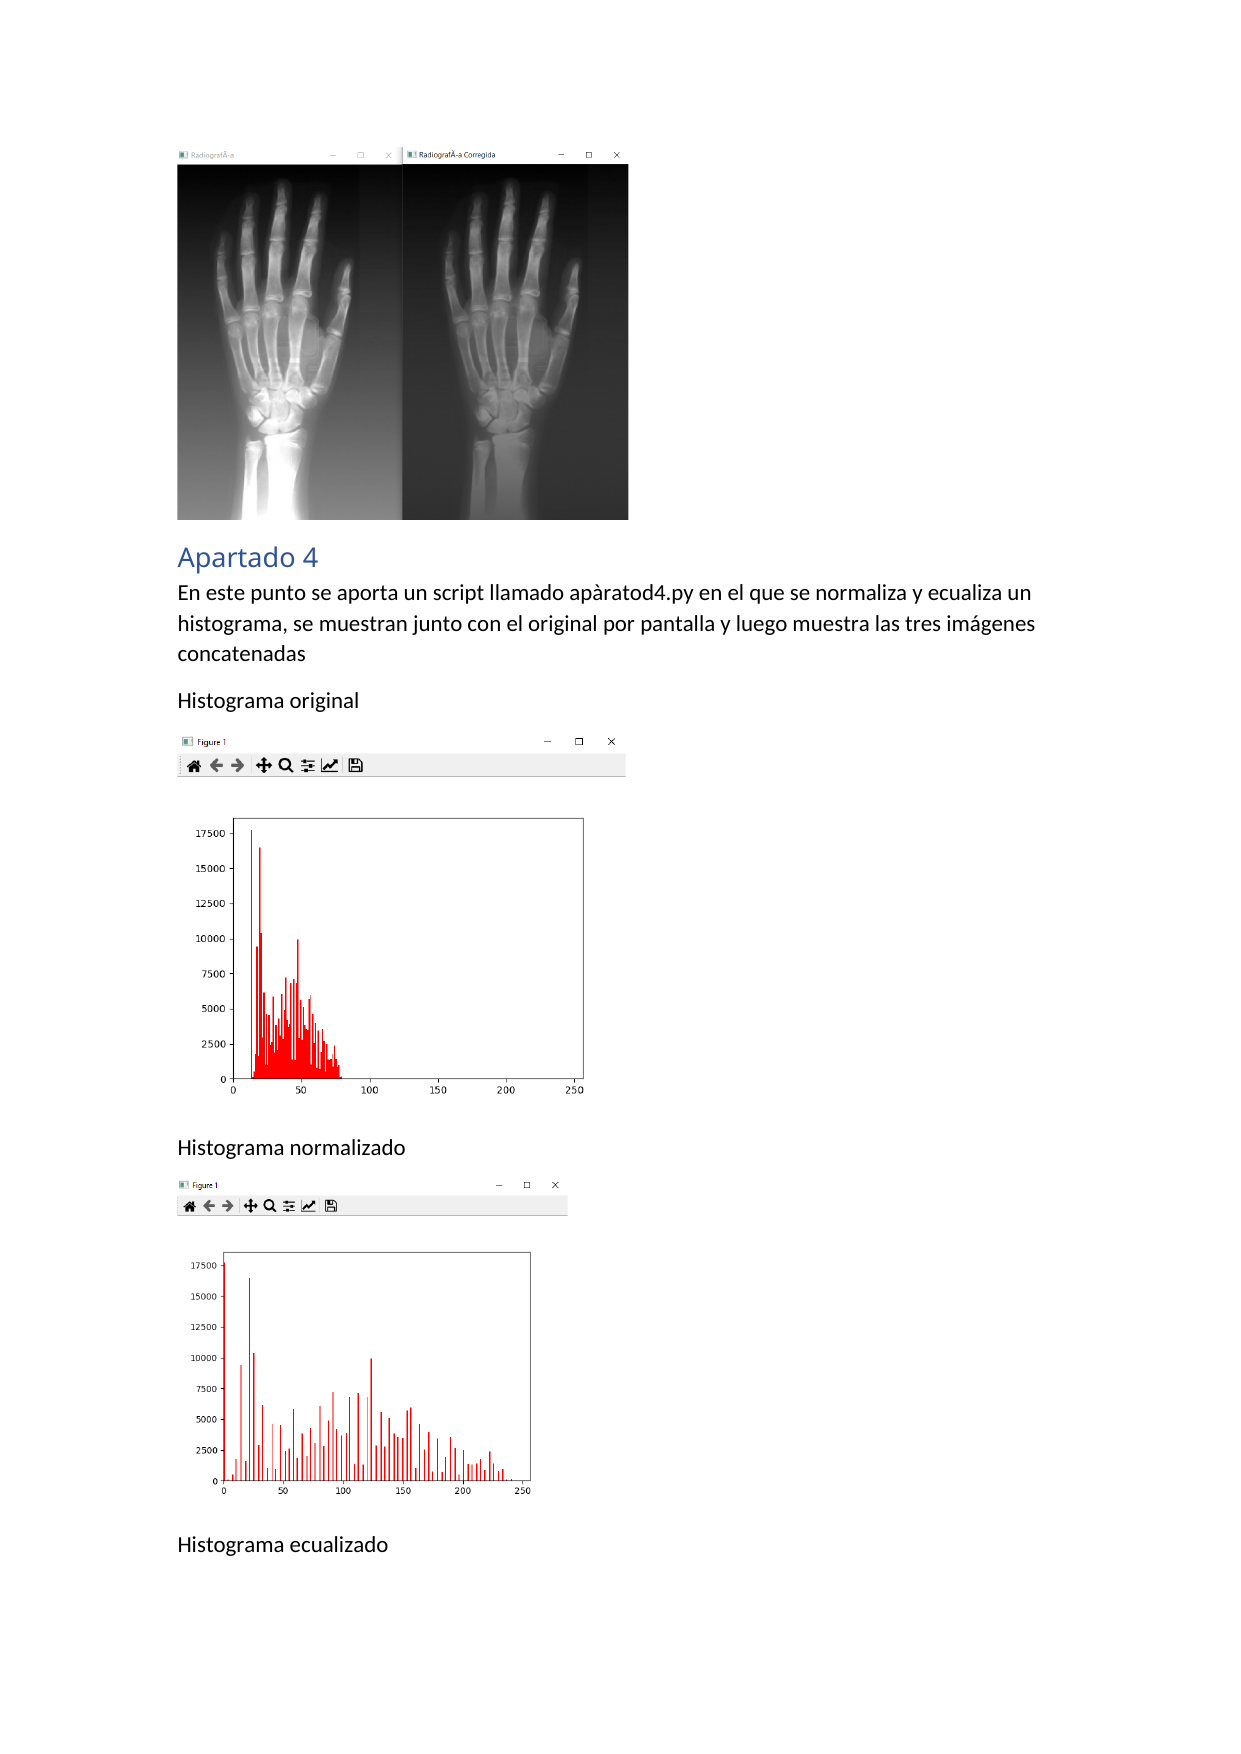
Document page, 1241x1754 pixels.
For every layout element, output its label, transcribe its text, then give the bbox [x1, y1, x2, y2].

text Histograma ecualizado [177, 1530, 1063, 1558]
text Histograma normalizado [177, 1133, 1063, 1161]
picture [177, 1180, 568, 1512]
subtitle Apartado 4 [177, 539, 1063, 576]
picture [177, 147, 629, 520]
text Histograma original [177, 686, 1063, 714]
picture [177, 732, 626, 1115]
text En este punto se aporta un script llamado apàratod4.py en el que se normaliza y ecualiza un histograma, se muestran junto con el original por pantalla y luego muestra las tres imágenes concatenadas [177, 578, 1063, 667]
